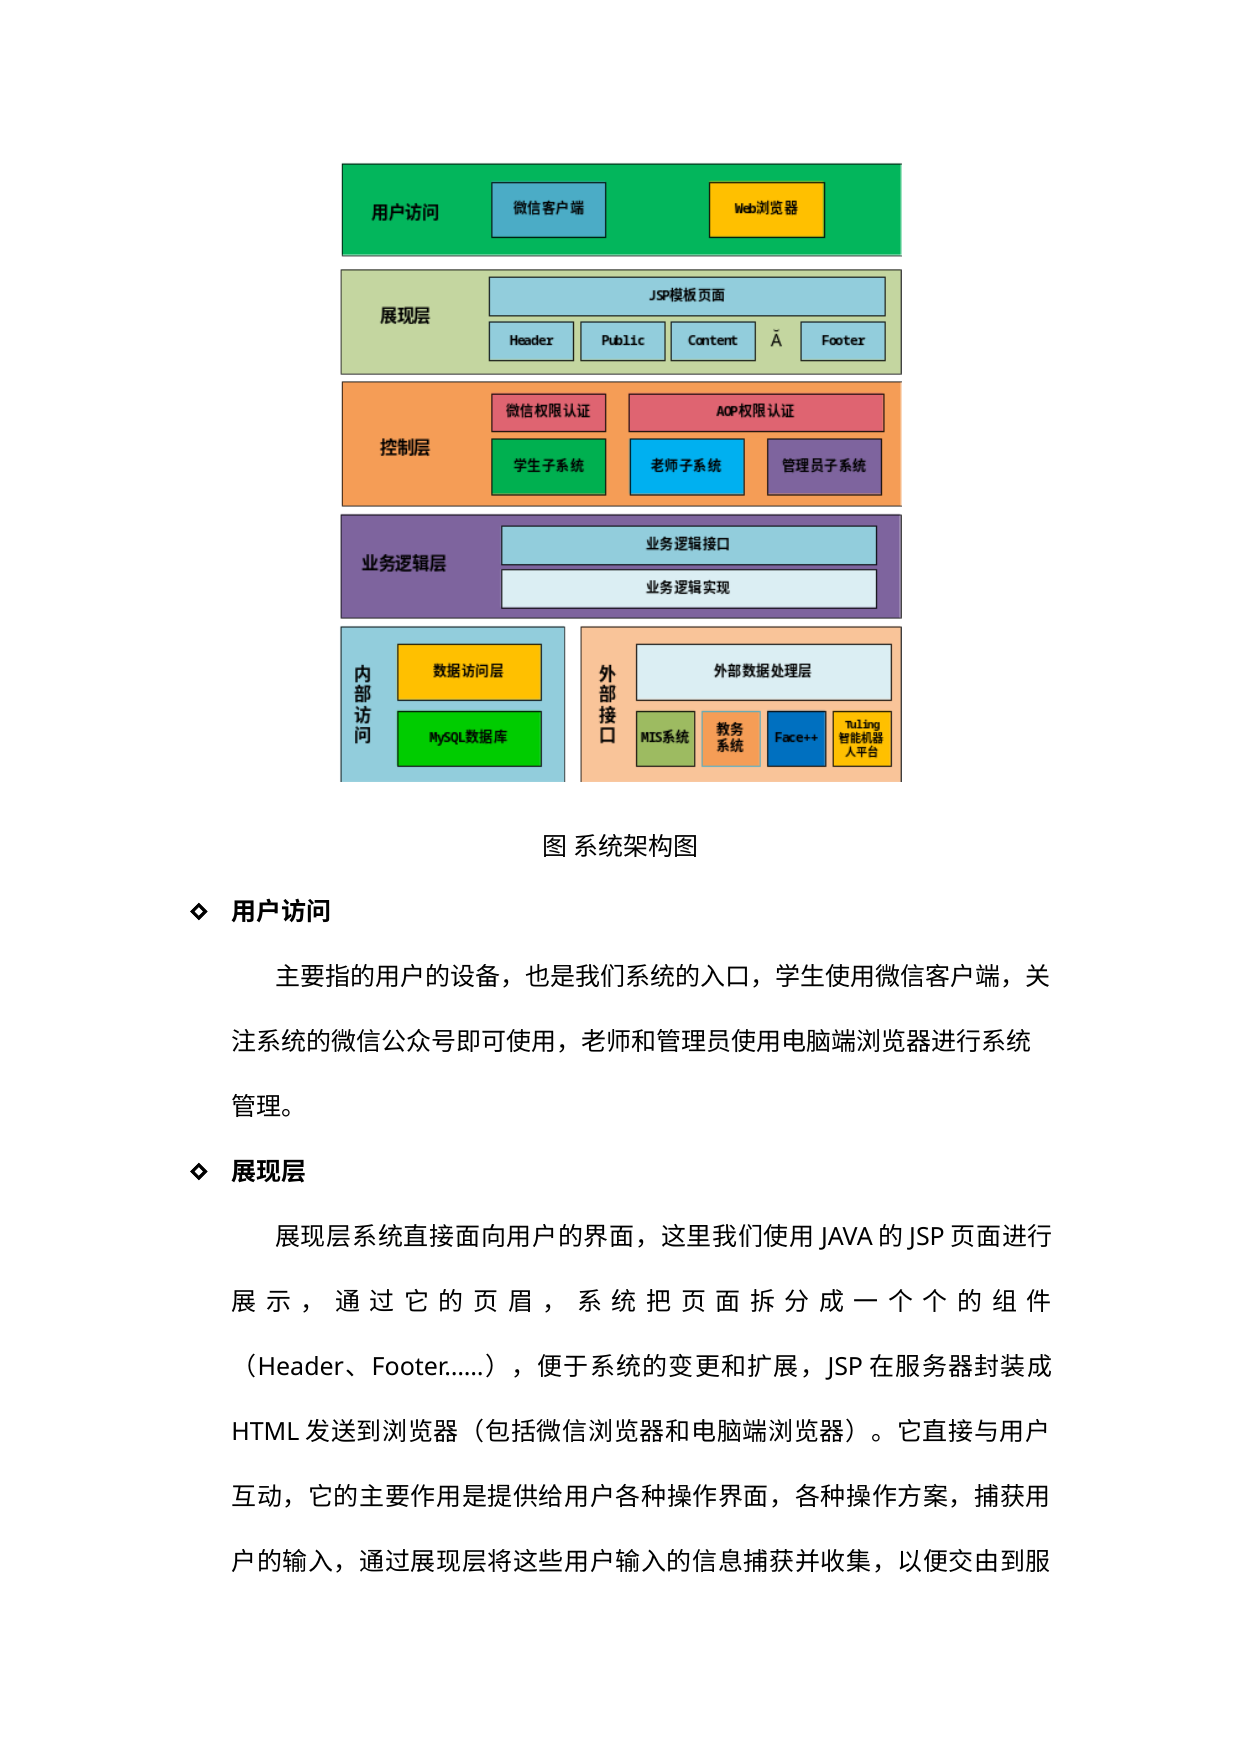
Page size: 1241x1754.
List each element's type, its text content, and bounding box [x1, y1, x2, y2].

list 展现层 [187, 1137, 1053, 1202]
text 图 系统架构图 [187, 812, 1053, 877]
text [231, 1202, 1053, 1592]
list 用户访问 [187, 877, 1053, 942]
text 主要指的用户的设备，也是我们系统的入口，学生使用微信客户端，关注系统的微信公众号即可使用，老师和管理员使用电脑端浏览器进行系统管理。 [231, 942, 1053, 1137]
